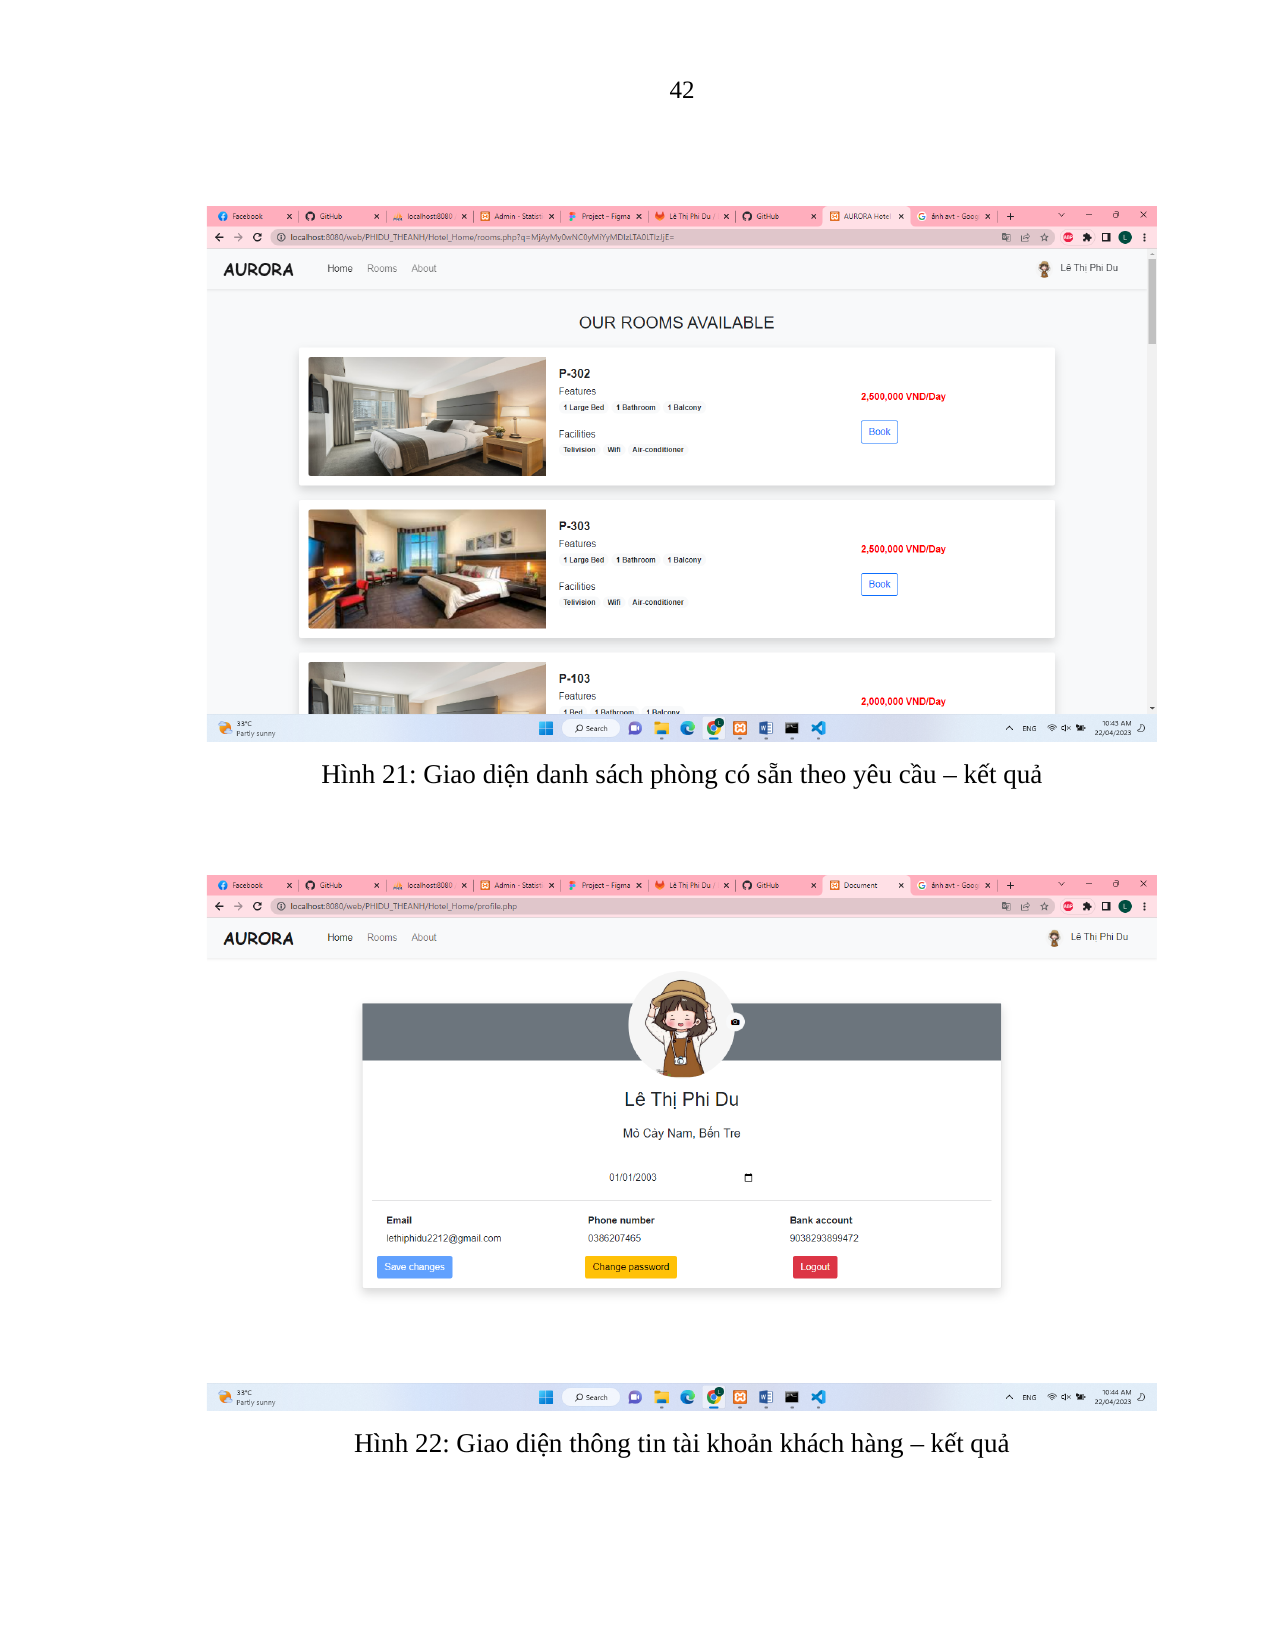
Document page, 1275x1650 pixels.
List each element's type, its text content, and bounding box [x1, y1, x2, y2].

picture [206, 875, 1157, 1411]
picture [206, 206, 1157, 742]
